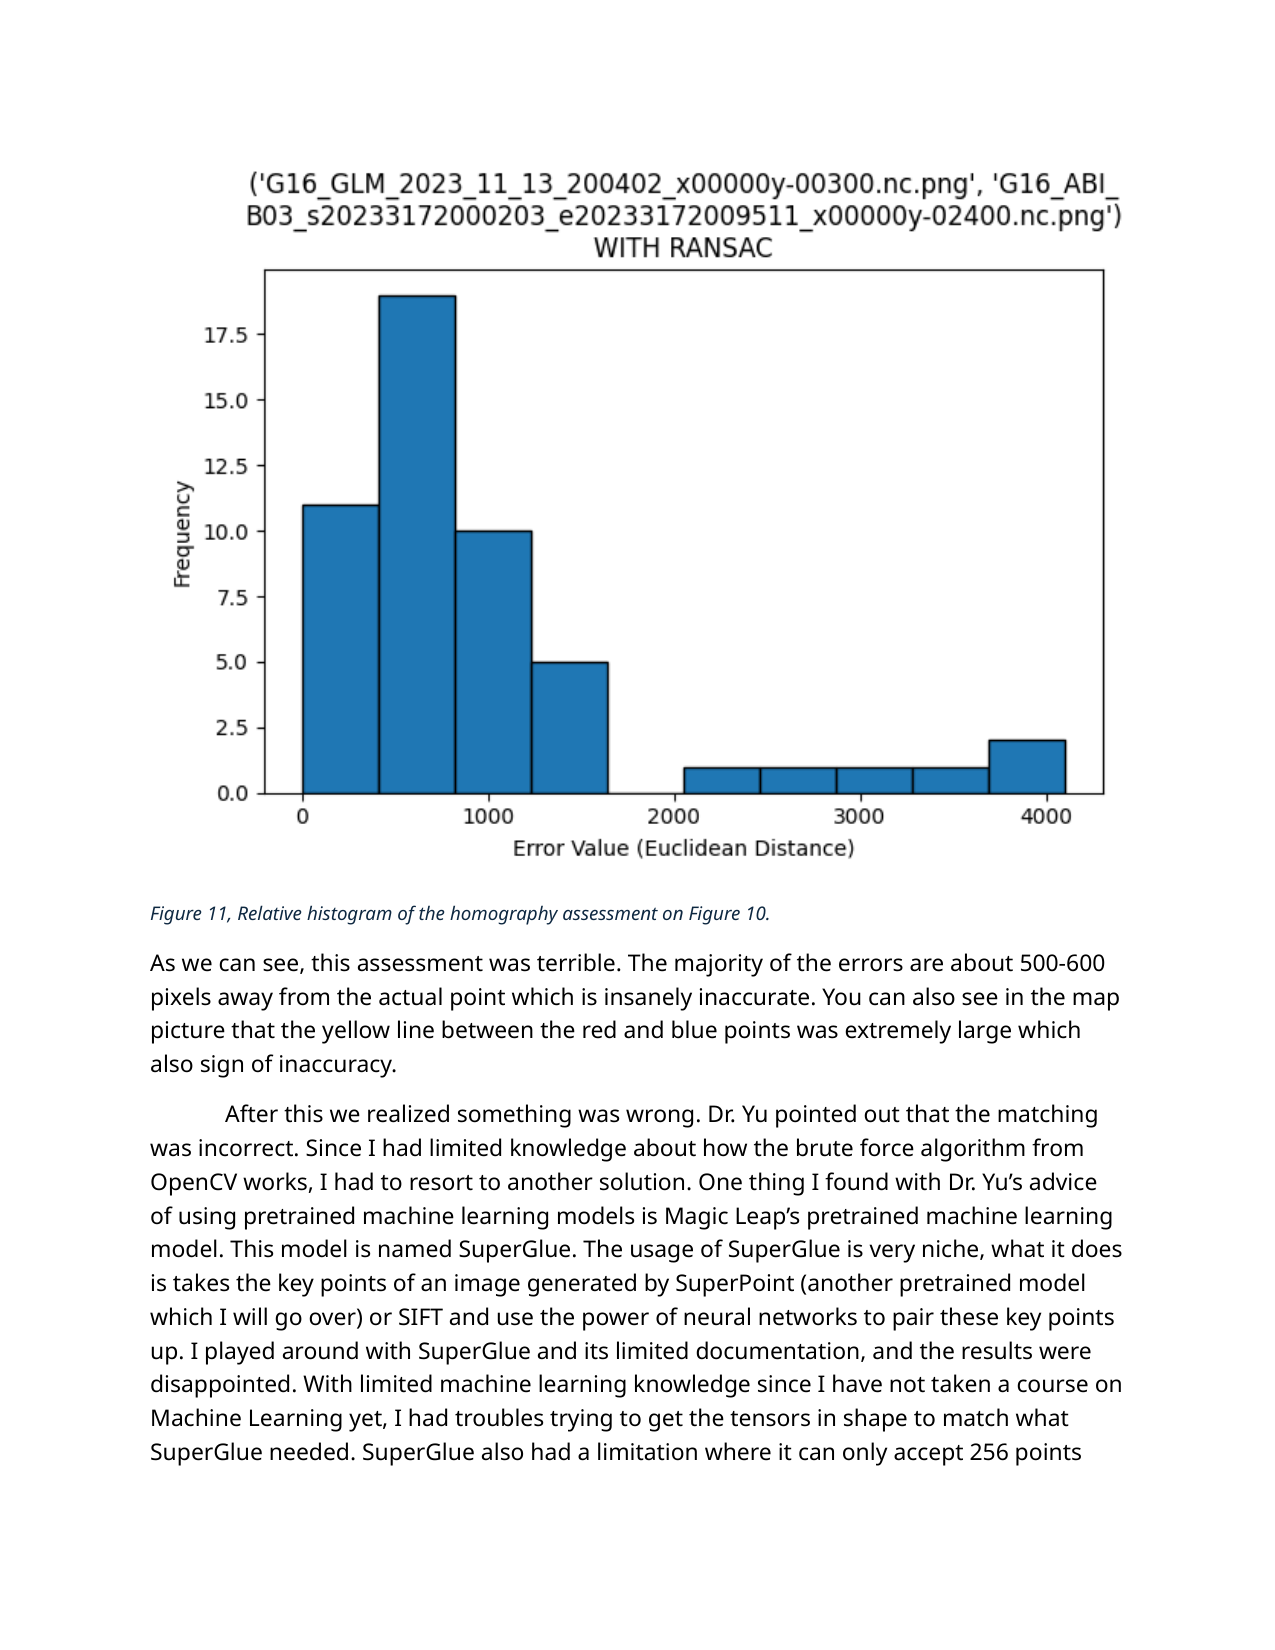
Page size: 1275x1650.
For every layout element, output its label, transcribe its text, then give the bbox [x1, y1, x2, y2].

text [150, 1098, 1125, 1467]
picture [150, 150, 1125, 882]
text Figure 11, Relative histogram of the homography assessment on Figure 10. [150, 900, 1125, 926]
text As we can see, this assessment was terrible. The majority of the errors are about 500-600 pixels away from the actual point which is insanely inaccurate. You can also see in the map picture that the yellow line between the red and blue points was extremely large which also sign of inaccuracy. [150, 947, 1125, 1079]
